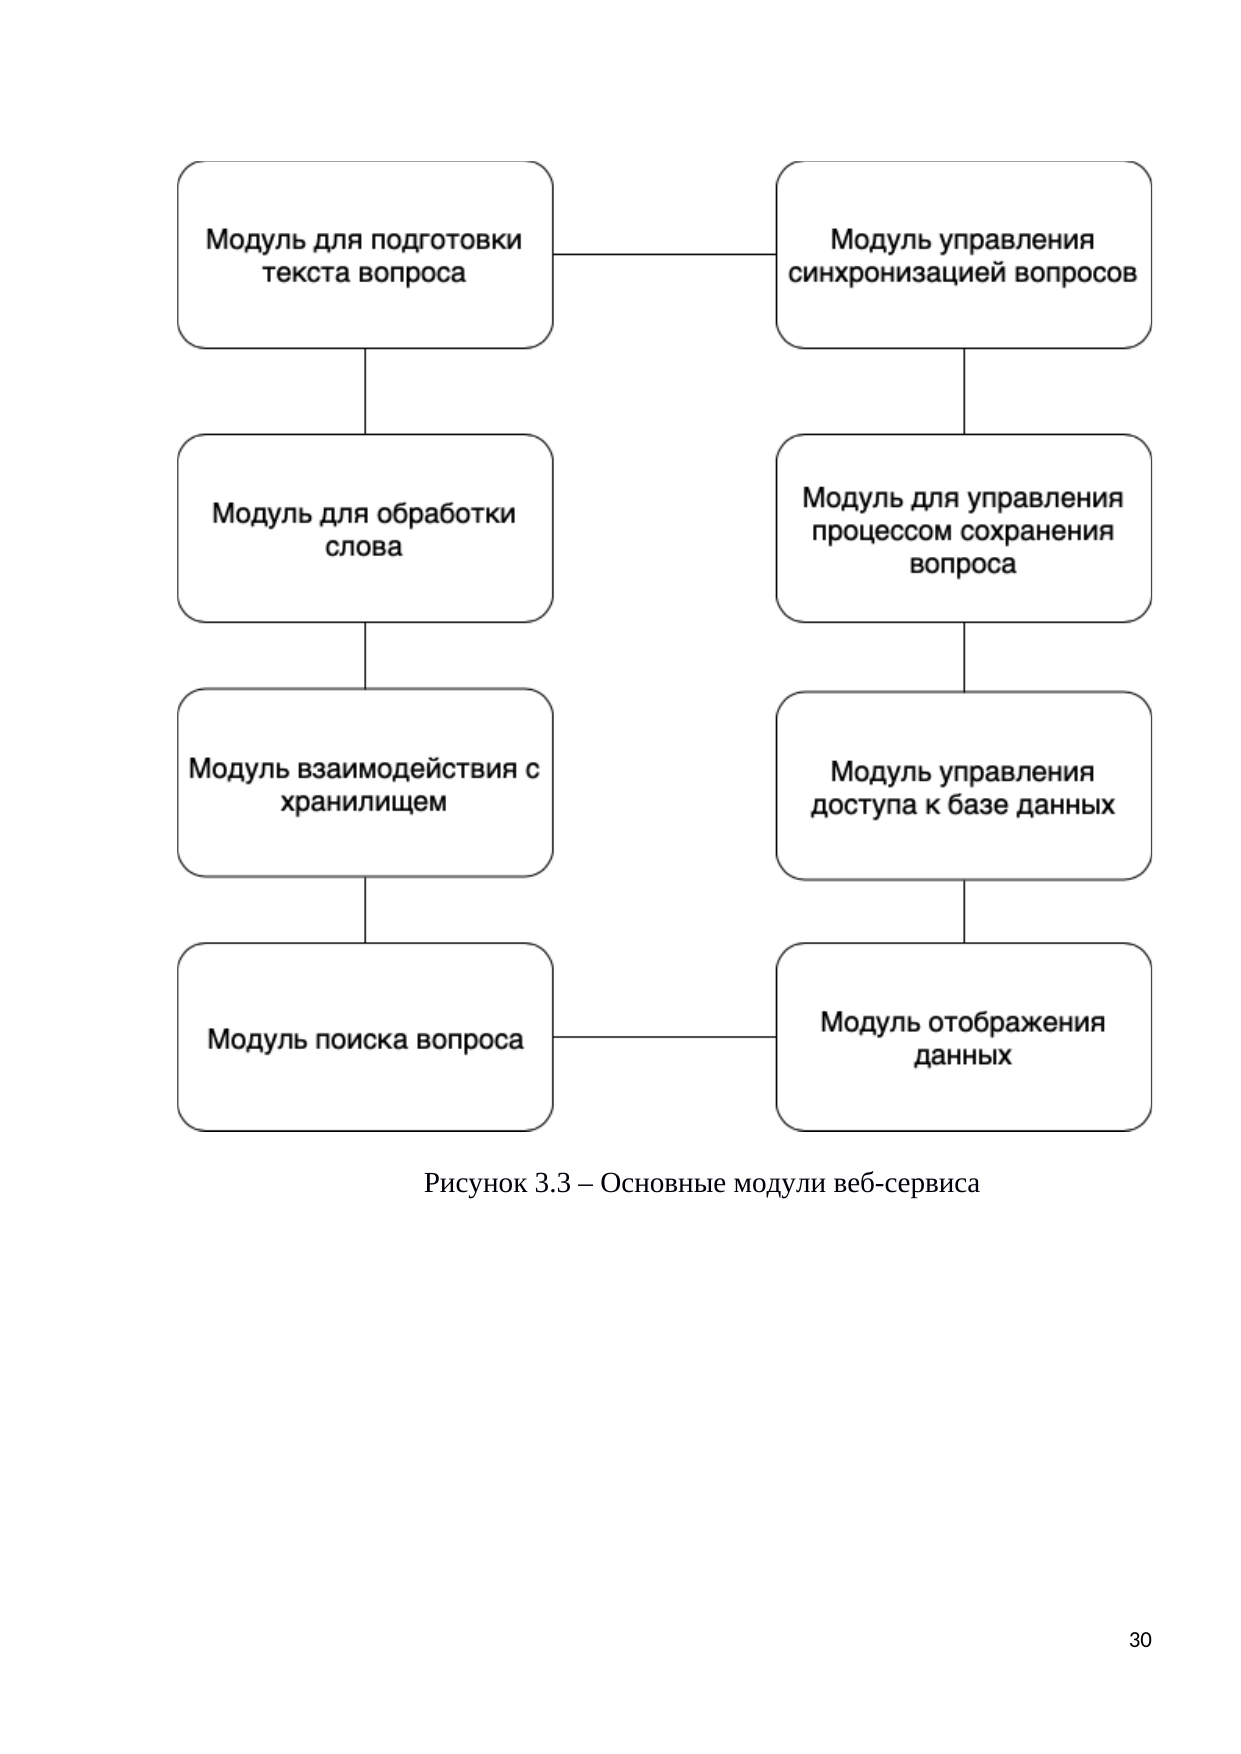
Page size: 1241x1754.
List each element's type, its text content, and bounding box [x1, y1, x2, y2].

picture [177, 161, 1153, 1132]
text Рисунок 3.3 – Основные модули веб-сервиса [177, 1165, 1152, 1199]
